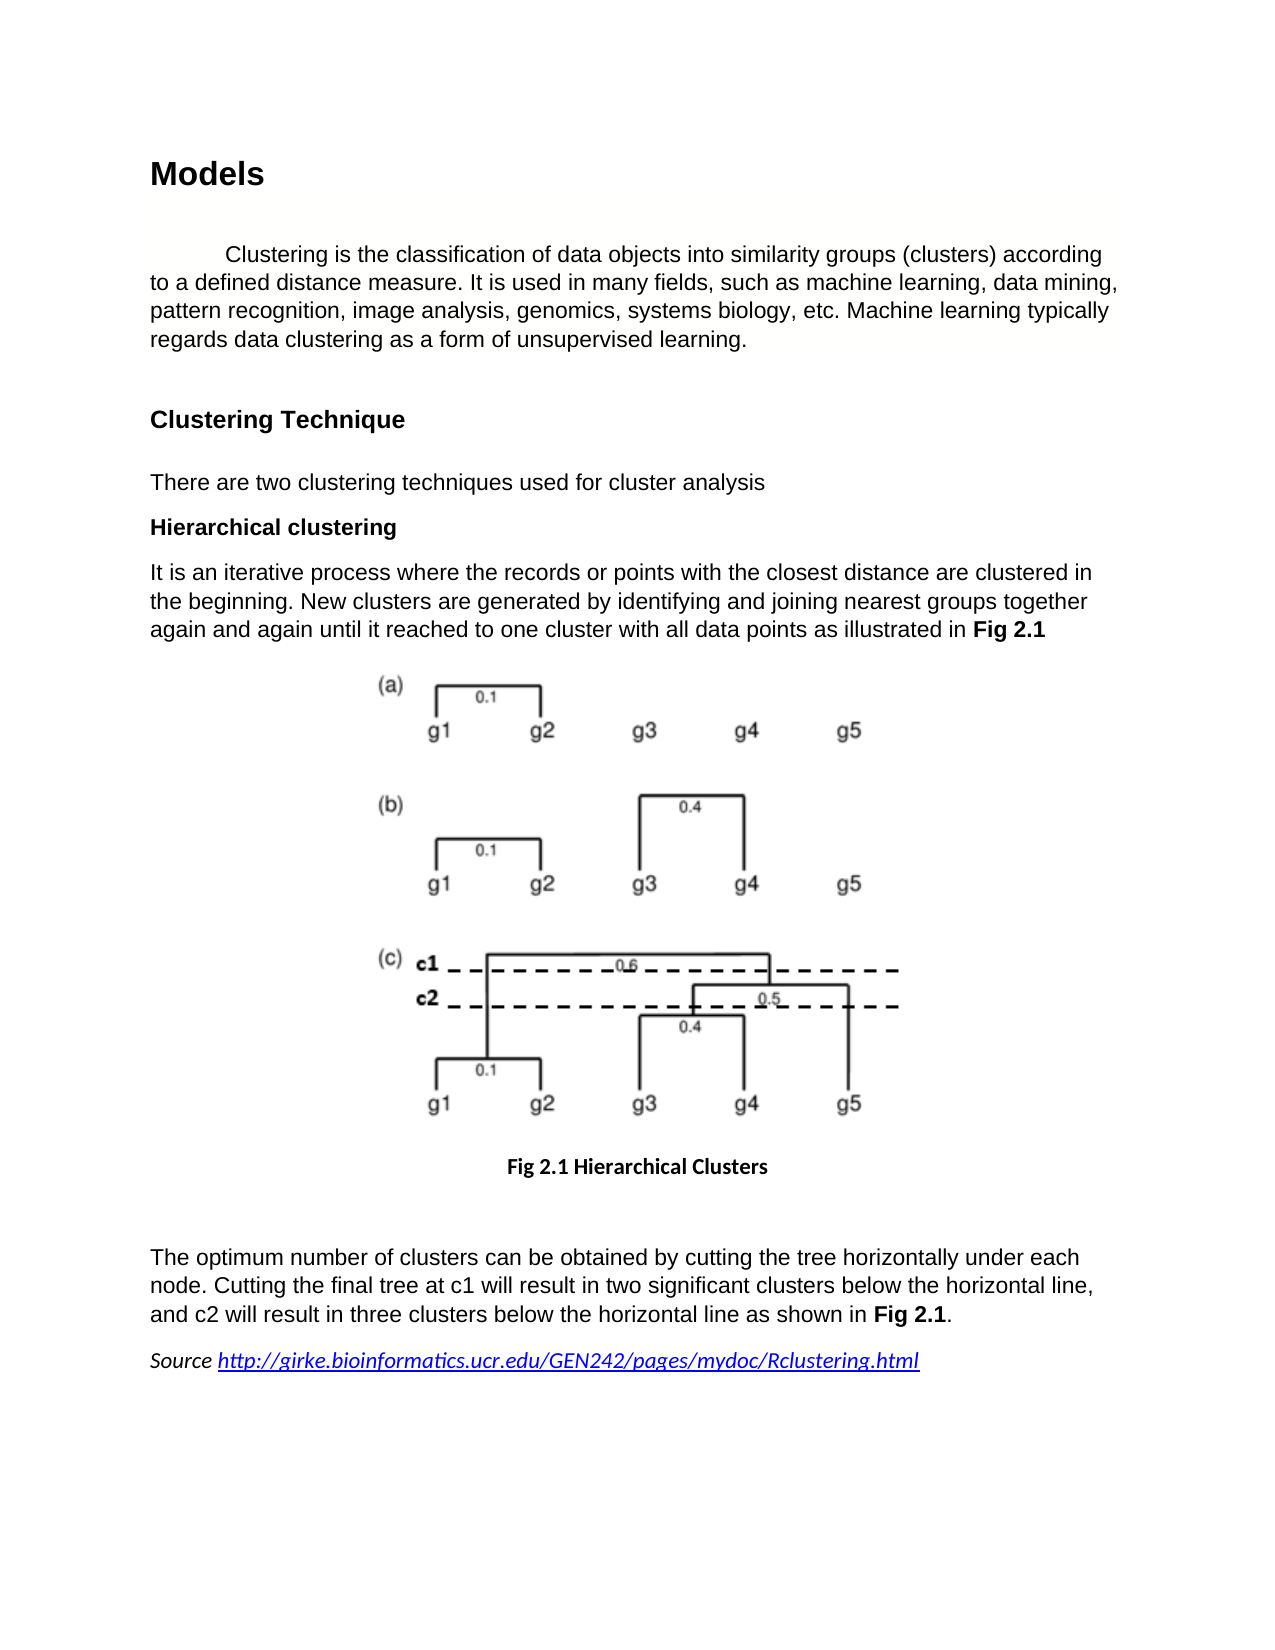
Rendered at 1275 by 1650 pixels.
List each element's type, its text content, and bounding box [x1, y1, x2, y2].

text Fig 2.1 Hierarchical Clusters [150, 1152, 1125, 1180]
text Clustering is the classification of data objects into similarity groups (clusters) according to a defined distance measure. It is used in many fields, such as machine learning, data mining, pattern recognition, image analysis, genomics, systems biology, etc. Machine learning typically regards data clustering as a form of unsupervised learning. [150, 239, 1125, 352]
text The optimum number of clusters can be obtained by cutting the tree horizontally under each node. Cutting the final tree at c1 will result in two significant clusters below the horizontal line, and c2 will result in three clusters below the horizontal line as shown in Fig 2.1. [150, 1244, 1125, 1327]
text There are two clustering techniques used for cluster analysis [150, 469, 1125, 495]
text Hierarchical clustering [150, 514, 1125, 541]
subtitle Clustering Technique [150, 405, 1125, 434]
picture [370, 661, 905, 1134]
text It is an iterative process where the records or points with the closest distance are clustered in the beginning. New clusters are generated by identifying and joining nearest groups together again and again until it reached to one cluster with all data points as illustrated in Fig 2.1 [150, 559, 1125, 642]
text Source http://girke.bioinformatics.ucr.edu/GEN242/pages/mydoc/Rclustering.html [150, 1346, 1125, 1374]
subtitle Models [150, 154, 1125, 193]
